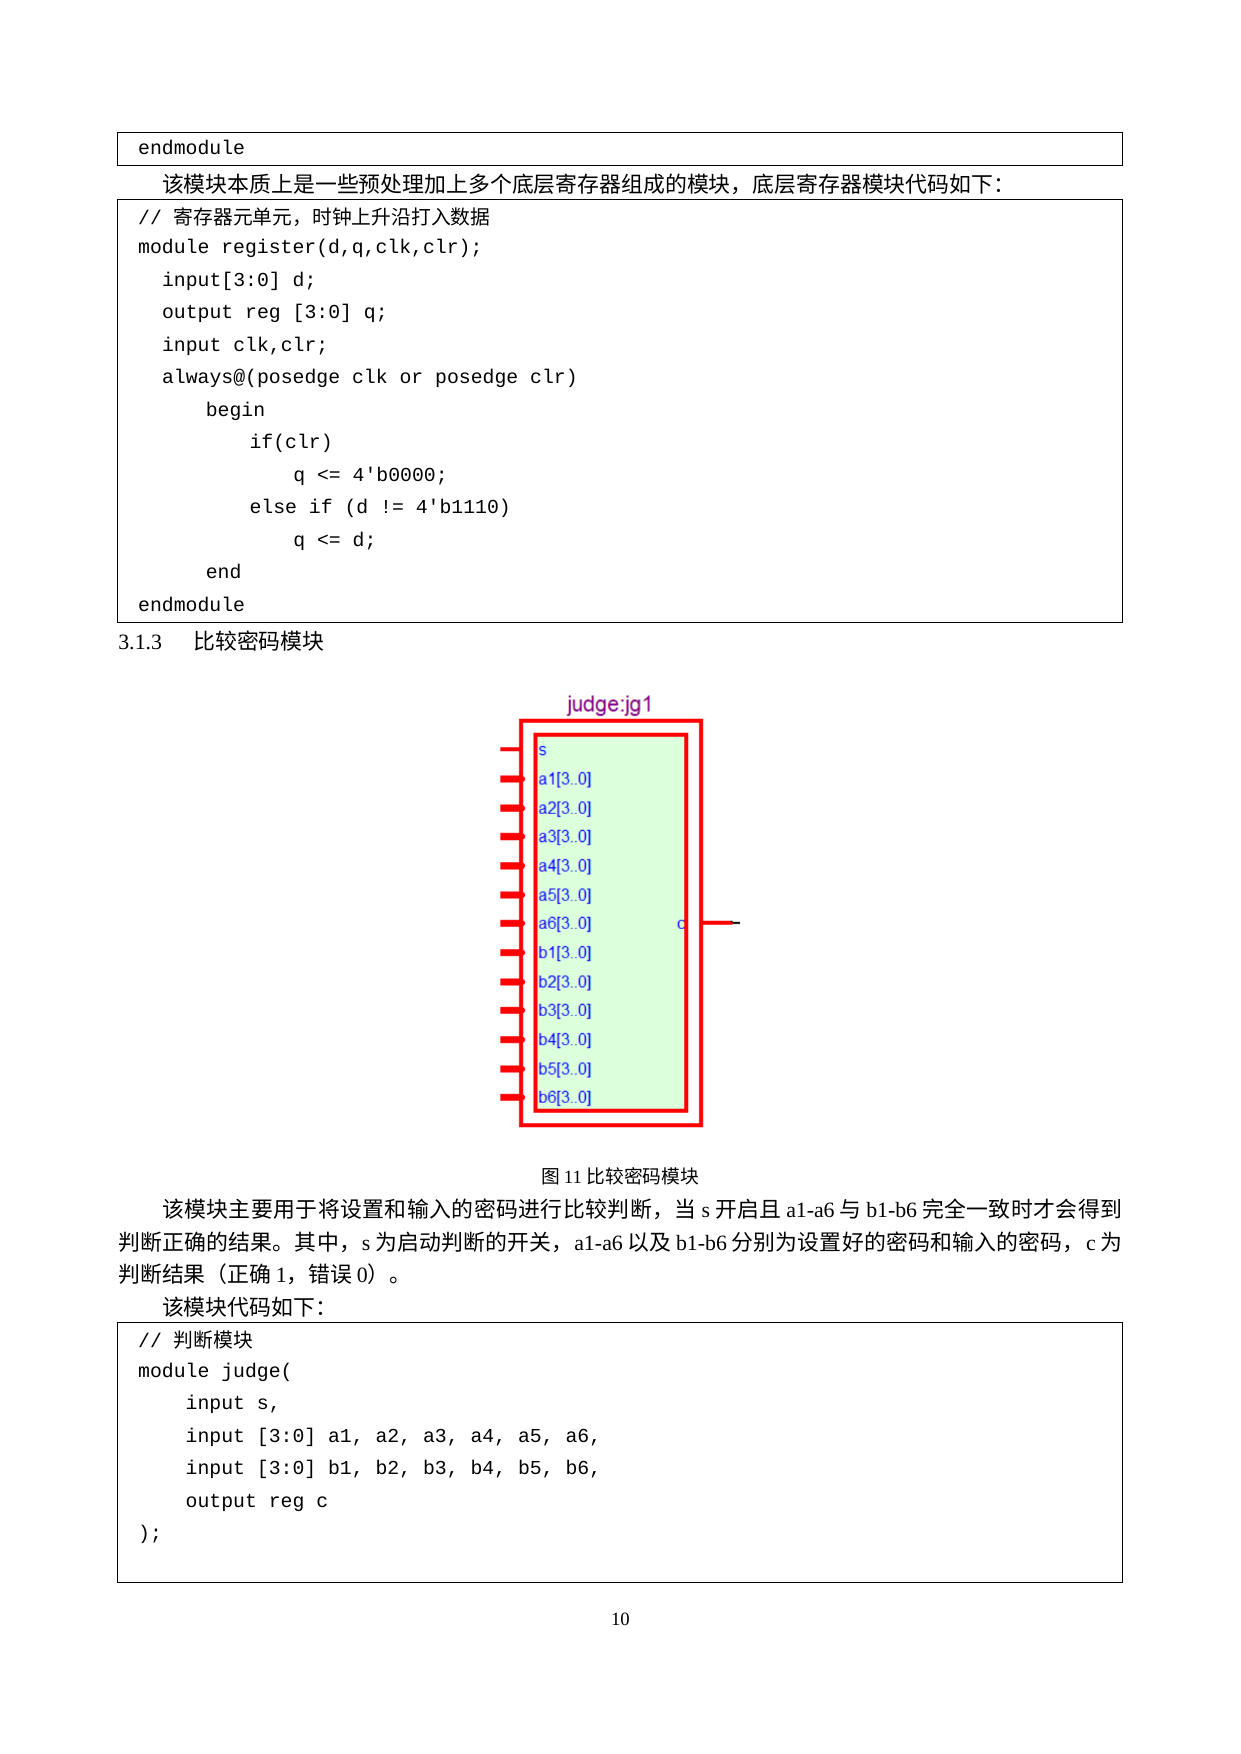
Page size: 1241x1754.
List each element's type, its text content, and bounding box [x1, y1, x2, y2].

text else if (d != 4'b1110) [118, 492, 1122, 525]
text q <= 4'b0000; [118, 460, 1122, 492]
text module register(d,q,clk,clr); [118, 232, 1122, 265]
list 该模块代码如下： [118, 1289, 1122, 1322]
text input[3:0] d; [118, 265, 1122, 297]
text if(clr) [118, 427, 1122, 460]
text input clk,clr; [118, 330, 1122, 362]
text // 寄存器元单元，时钟上升沿打入数据 [118, 200, 1122, 232]
text always@(posedge clk or posedge clr) [118, 362, 1122, 395]
list 该模块本质上是一些预处理加上多个底层寄存器组成的模块，底层寄存器模块代码如下： [118, 166, 1122, 199]
text input [3:0] b1, b2, b3, b4, b5, b6, [118, 1453, 1122, 1486]
text endmodule [118, 133, 1122, 165]
text ); [118, 1518, 1122, 1551]
list 该模块主要用于将设置和输入的密码进行比较判断，当s开启且a1-a6与b1-b6完全一致时才会得到判断正确的结果。其中，s为启动判断的开关，a1-a6以及b1-b6分别为设置好的密码和输入的密码，c为判断结果（正确1，错误0）。 [118, 1192, 1122, 1289]
text 比较密码模块 [118, 623, 1122, 656]
text endmodule [118, 589, 1122, 622]
text begin [118, 395, 1122, 427]
text // 判断模块 [118, 1323, 1122, 1356]
text input s, [118, 1388, 1122, 1421]
text end [118, 557, 1122, 589]
text output reg [3:0] q; [118, 297, 1122, 330]
text q <= d; [118, 525, 1122, 557]
picture [500, 681, 740, 1150]
text module judge( [118, 1356, 1122, 1388]
text input [3:0] a1, a2, a3, a4, a5, a6, [118, 1421, 1122, 1453]
text output reg c [118, 1486, 1122, 1518]
list 图11 比较密码模块 [118, 1159, 1122, 1192]
